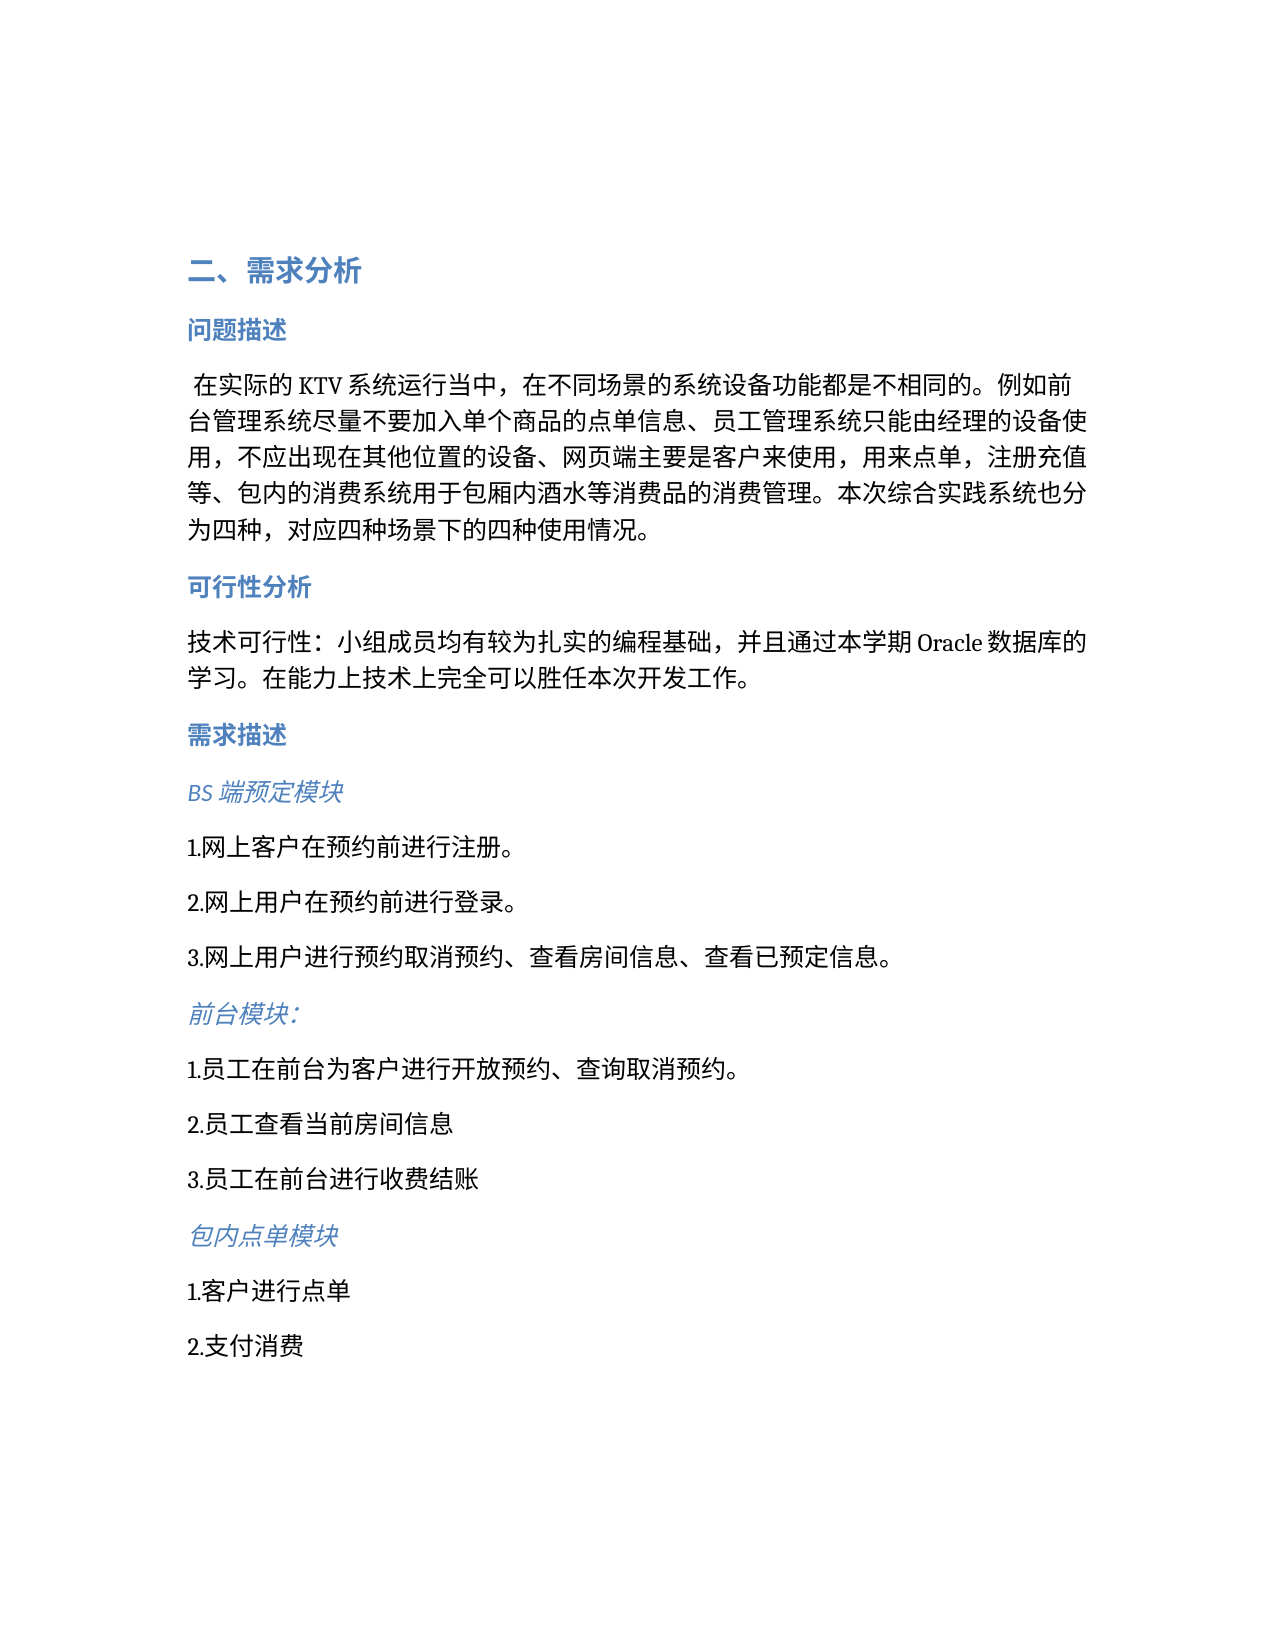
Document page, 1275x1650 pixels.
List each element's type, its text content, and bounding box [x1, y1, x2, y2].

text 技术可行性：小组成员均有较为扎实的编程基础，并且通过本学期Oracle数据库的学习。在能力上技术上完全可以胜任本次开发工作。 [187, 622, 1087, 695]
subtitle 需求描述 [187, 716, 1087, 752]
text 1.客户进行点单 [187, 1272, 1087, 1308]
text 2.员工查看当前房间信息 [187, 1105, 1087, 1141]
text 在实际的KTV系统运行当中，在不同场景的系统设备功能都是不相同的。例如前台管理系统尽量不要加入单个商品的点单信息、员工管理系统只能由经理的设备使用，不应出现在其他位置的设备、网页端主要是客户来使用，用来点单，注册充值等、包内的消费系统用于包厢内酒水等消费品的消费管理。本次综合实践系统也分为四种，对应四种场景下的四种使用情况。 [187, 365, 1087, 546]
subtitle 问题描述 [187, 310, 1087, 346]
subtitle 可行性分析 [187, 567, 1087, 603]
text 2.支付消费 [187, 1327, 1087, 1363]
text 2.网上用户在预约前进行登录。 [187, 883, 1087, 919]
subtitle 包内点单模块 [187, 1217, 1087, 1253]
subtitle 二、需求分析 [187, 247, 1087, 289]
text 1.网上客户在预约前进行注册。 [187, 828, 1087, 864]
text 1.员工在前台为客户进行开放预约、查询取消预约。 [187, 1050, 1087, 1086]
subtitle BS端预定模块 [187, 773, 1087, 809]
text 3.网上用户进行预约取消预约、查看房间信息、查看已预定信息。 [187, 938, 1087, 974]
subtitle 前台模块： [187, 995, 1087, 1031]
text 3.员工在前台进行收费结账 [187, 1160, 1087, 1196]
